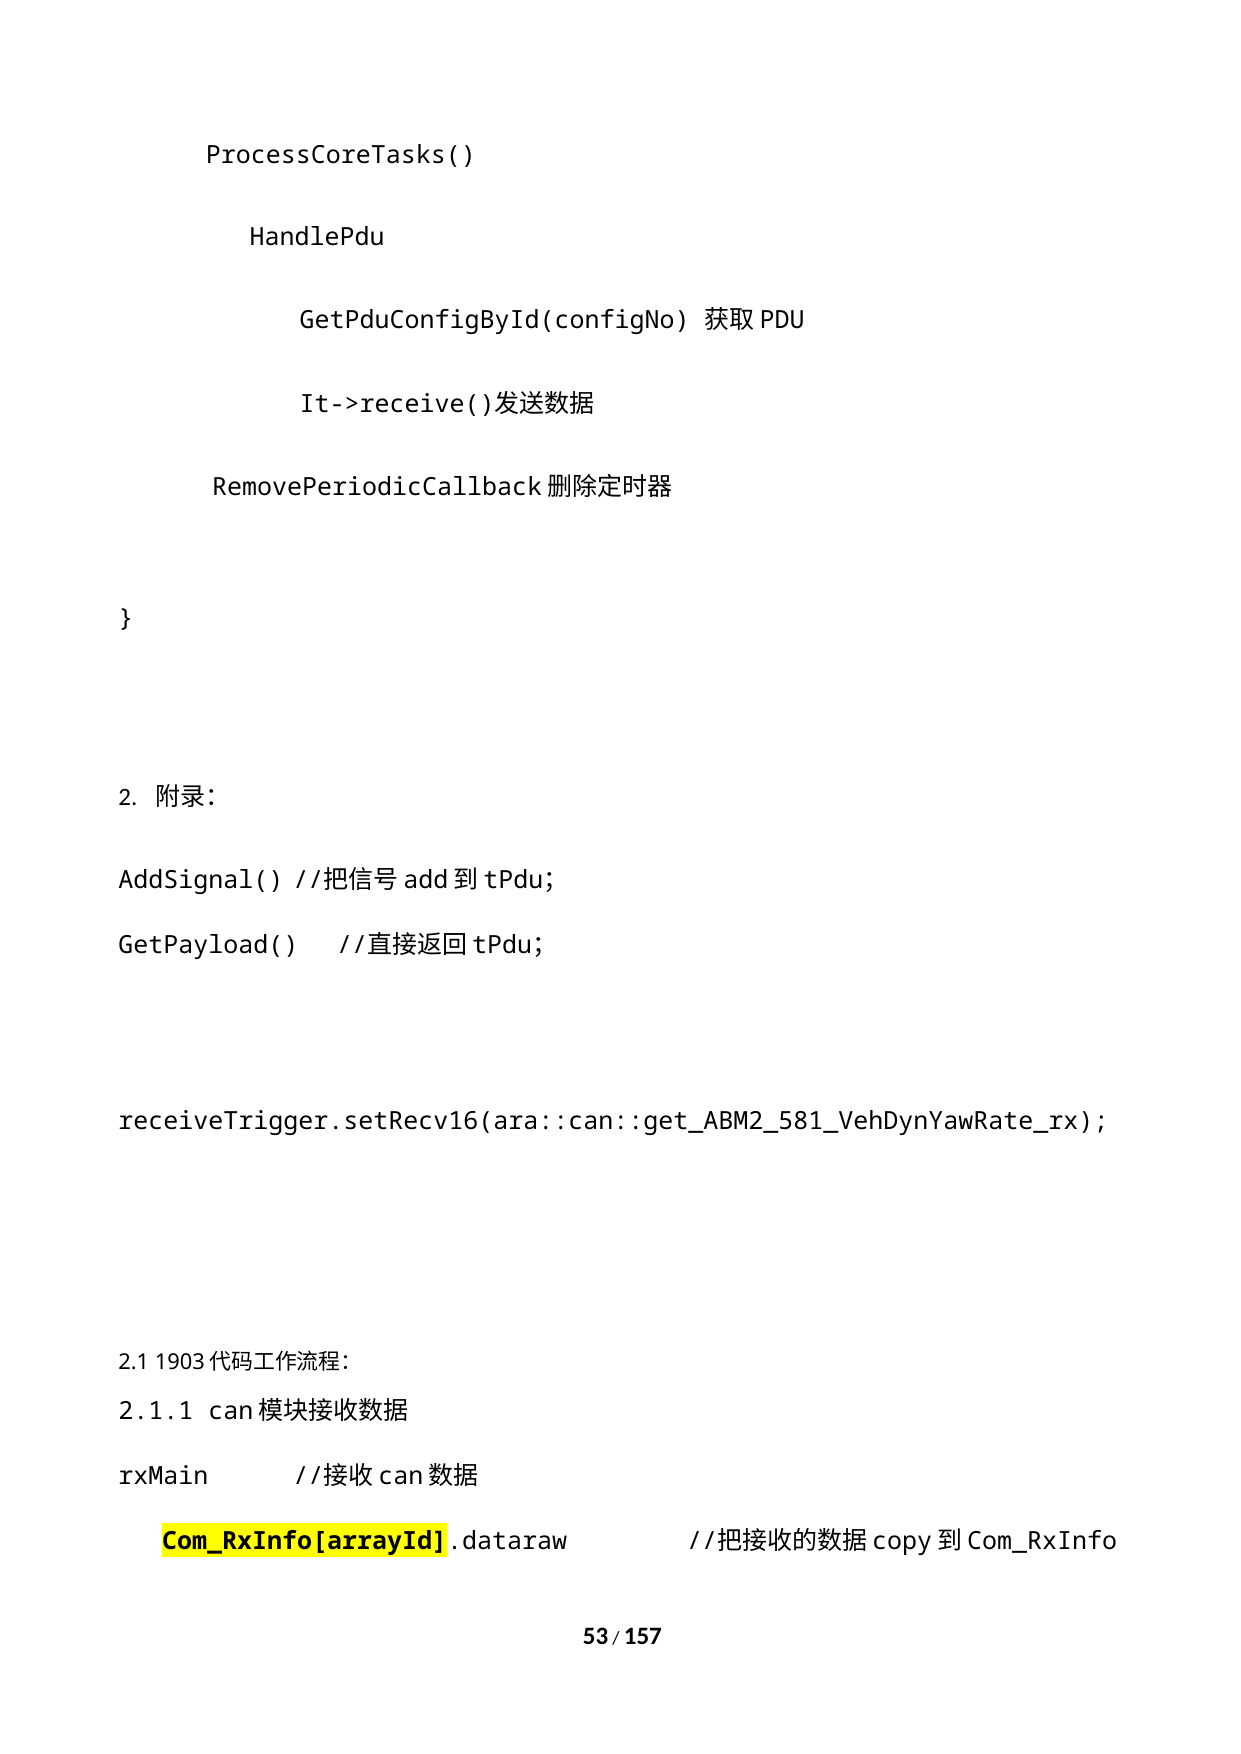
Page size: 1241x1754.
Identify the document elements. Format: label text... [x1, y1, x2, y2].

text GetPduConfigById(configNo) 获取PDU [249, 286, 1122, 351]
text receiveTrigger.setRecv16(ara::can::get_ABM2_581_VehDynYawRate_rx); [118, 1088, 1122, 1153]
text RemovePeriodicCallback删除定时器 [162, 452, 1122, 517]
text 2.1.1 can模块接收数据 [118, 1376, 1122, 1441]
text } [118, 584, 1122, 649]
list 附录： [118, 762, 1122, 827]
text AddSignal() //把信号add到tPdu； [118, 845, 1122, 910]
text rxMain //接收can数据 [118, 1441, 1122, 1506]
text It->receive()发送数据 [249, 369, 1122, 434]
text 2.1 1903代码工作流程： [118, 1343, 1122, 1376]
text HandlePdu [249, 203, 1122, 268]
text ProcessCoreTasks() [206, 122, 1122, 187]
text GetPayload() //直接返回tPdu； [118, 910, 1122, 975]
text Com_RxInfo[arrayId].dataraw //把接收的数据copy到Com_RxInfo [118, 1506, 1122, 1571]
